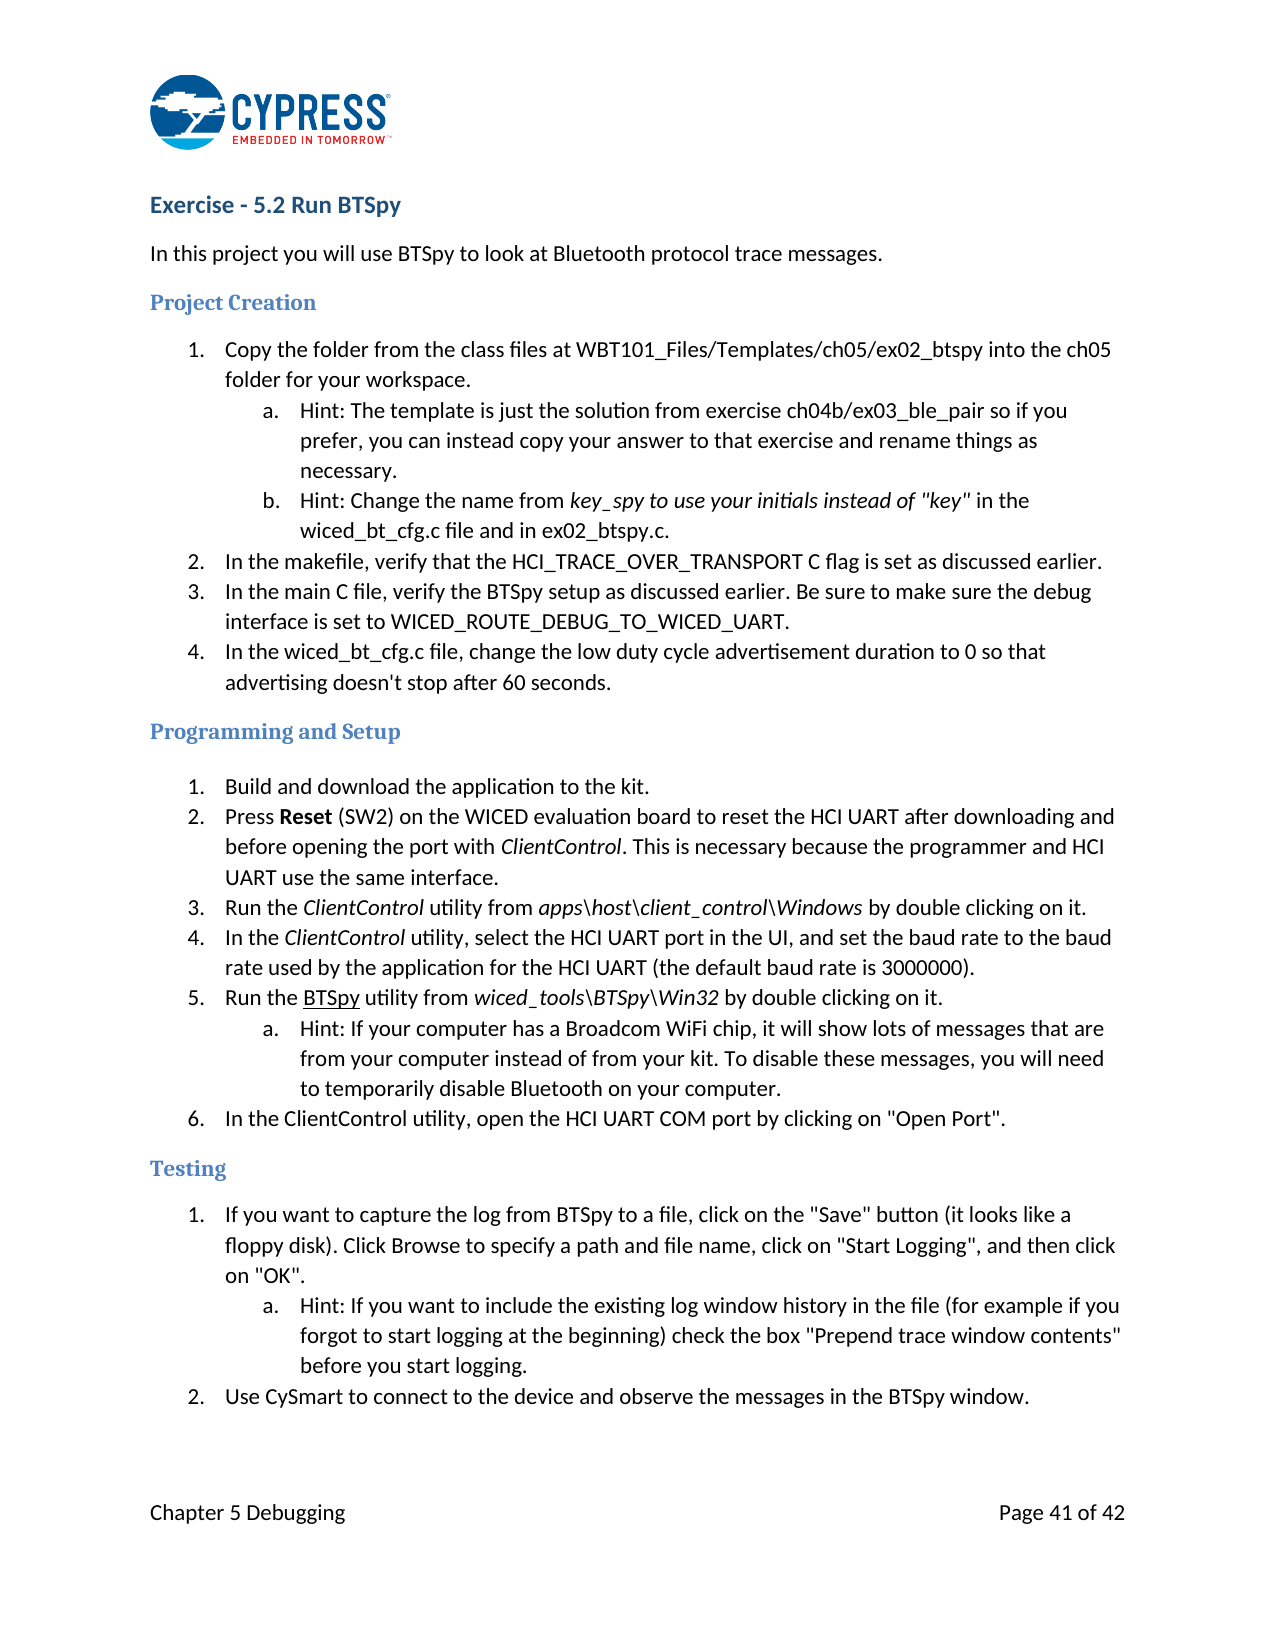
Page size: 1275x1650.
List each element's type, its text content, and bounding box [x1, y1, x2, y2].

list If you want to capture the log from BTSpy to a file, click on the "Save" button (it looks like a floppy disk). Click Browse to specify a path and file name, click on "Start Logging", and then click on "OK". [187, 1201, 1125, 1289]
subtitle Programming and Setup [150, 719, 1125, 745]
list Hint: The template is just the solution from exercise ch04b/ex03_ble_pair so if you prefer, you can instead copy your answer to that exercise and rename things as necessary. [262, 396, 1125, 484]
subtitle Testing [150, 1155, 1125, 1182]
list In the main C file, verify the BTSpy setup as discussed earlier. Be sure to make sure the debug interface is set to WICED_ROUTE_DEBUG_TO_WICED_UART. [187, 577, 1125, 635]
list In the makefile, verify that the HCI_TRACE_OVER_TRANSPORT C flag is set as discussed earlier. [187, 547, 1125, 575]
list In the ClientControl utility, select the HCI UART port in the UI, and set the baud rate to the baud rate used by the application for the HCI UART (the default baud rate is 3000000). [187, 923, 1125, 981]
list Press Reset (SW2) on the WICED evaluation board to reset the HCI UART after downloading and before opening the port with ClientControl. This is necessary because the programmer and HCI UART use the same interface. [187, 802, 1125, 891]
picture [150, 75, 392, 150]
list Run the ClientControl utility from apps\host\client_control\Windows by double clicking on it. [187, 893, 1125, 921]
list Copy the folder from the class files at WBT101_Files/Templates/ch05/ex02_btspy into the ch05 folder for your workspace. [187, 335, 1125, 393]
list In the wiced_bt_cfg.c file, change the low duty cycle advertisement duration to 0 so that advertising doesn't stop after 60 seconds. [187, 637, 1125, 696]
list Run the BTSpy utility from wiced_tools\BTSpy\Win32 by double clicking on it. [187, 983, 1125, 1012]
list Build and download the application to the kit. [187, 772, 1125, 800]
list Hint: If your computer has a Broadcom WiFi chip, it will show lots of messages that are from your computer instead of from your kit. To disable these messages, you will need to temporarily disable Bluetooth on your computer. [262, 1014, 1125, 1102]
text Run BTSpy [150, 189, 1125, 220]
list Use CySmart to connect to the device and observe the messages in the BTSpy window. [187, 1382, 1125, 1410]
text In this project you will use BTSpy to look at Bluetooth protocol trace messages. [150, 239, 1125, 267]
list Hint: If you want to include the existing log window history in the file (for example if you forgot to start logging at the beginning) check the box "Prepend trace window contents" before you start logging. [262, 1291, 1125, 1379]
list In the ClientControl utility, open the HCI UART COM port by clicking on "Open Port". [187, 1104, 1125, 1132]
list Hint: Change the name from key_spy to use your initials instead of "key" in the wiced_bt_cfg.c file and in ex02_btspy.c. [262, 486, 1125, 544]
subtitle Project Creation [150, 290, 1125, 317]
